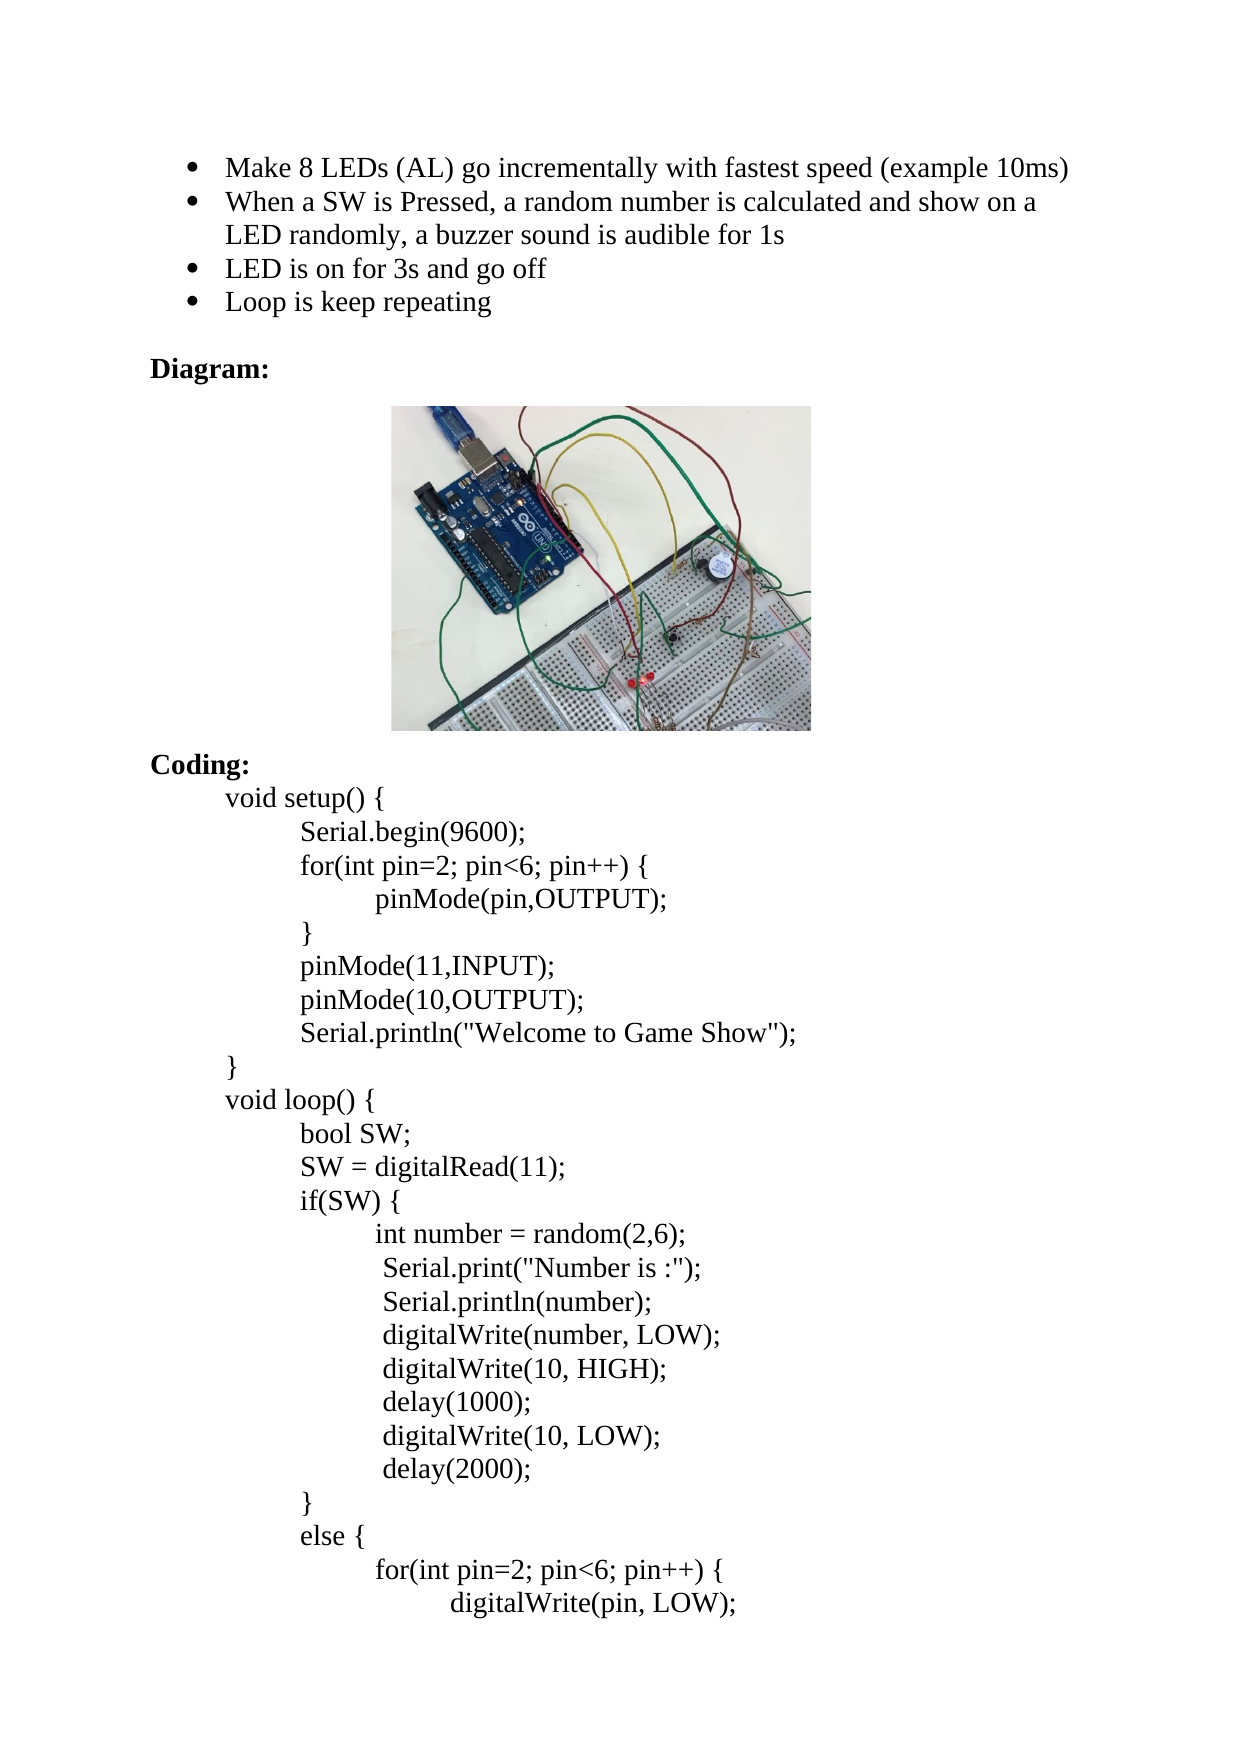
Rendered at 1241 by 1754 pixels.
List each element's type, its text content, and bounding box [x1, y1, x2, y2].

text bool SW; [225, 1116, 1090, 1149]
text Serial.print("Number is :"); [375, 1250, 1090, 1284]
text digitalWrite(10, HIGH); [375, 1351, 1090, 1384]
text pinMode(pin,OUTPUT); [300, 881, 1090, 915]
text void setup() { [225, 781, 1090, 814]
text digitalWrite(number, LOW); [375, 1317, 1090, 1351]
text pinMode(10,OUTPUT); [300, 982, 1090, 1015]
text Diagram: [150, 352, 1090, 385]
text if(SW) { [300, 1183, 1090, 1217]
text } [150, 1049, 1090, 1082]
text digitalWrite(10, LOW); [375, 1418, 1090, 1451]
text Coding: [150, 747, 1090, 781]
text digitalWrite(pin, LOW); [300, 1586, 1090, 1619]
text SW = digitalRead(11); [225, 1149, 1090, 1183]
picture [391, 406, 812, 731]
text Serial.println("Welcome to Game Show"); [300, 1015, 1090, 1049]
text delay(2000); [375, 1451, 1090, 1485]
list Loop is keep repeating [187, 284, 1090, 318]
text int number = random(2,6); [300, 1217, 1090, 1250]
text } [225, 1485, 1090, 1518]
text } [300, 915, 1090, 948]
list When a SW is Pressed, a random number is calculated and show on a LED randomly, a buzzer sound is audible for 1s [187, 184, 1090, 251]
text else { [300, 1518, 1090, 1552]
list Make 8 LEDs (AL) go incrementally with fastest speed (example 10ms) [187, 150, 1090, 184]
text void loop() { [150, 1082, 1090, 1116]
text delay(1000); [375, 1384, 1090, 1418]
text Serial.begin(9600); [300, 814, 1090, 848]
list LED is on for 3s and go off [187, 251, 1090, 284]
text Serial.println(number); [375, 1284, 1090, 1317]
text pinMode(11,INPUT); [300, 948, 1090, 982]
text for(int pin=2; pin<6; pin++) { [300, 848, 1090, 881]
text for(int pin=2; pin<6; pin++) { [300, 1552, 1090, 1586]
